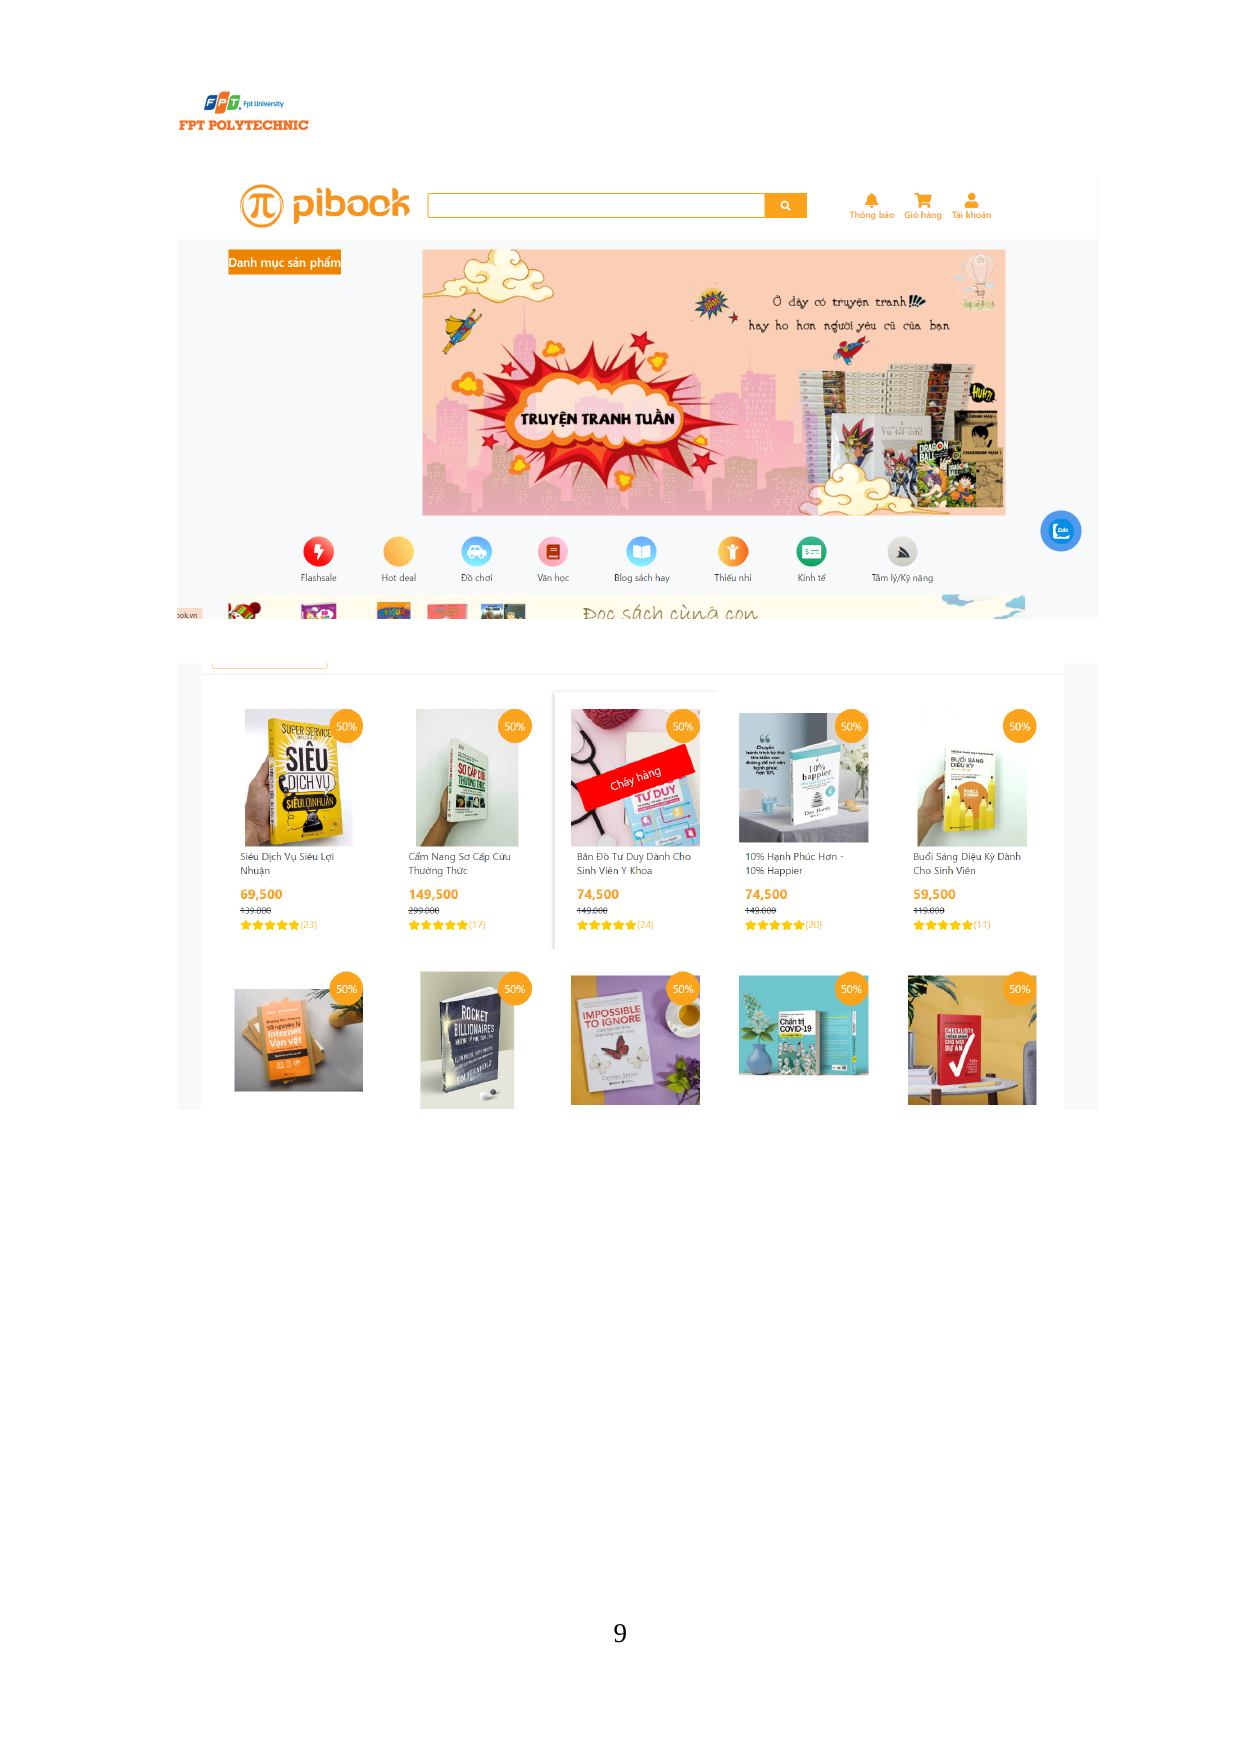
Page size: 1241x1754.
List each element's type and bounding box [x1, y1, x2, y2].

picture [177, 663, 1098, 1110]
picture [177, 177, 1098, 619]
picture [177, 88, 310, 133]
